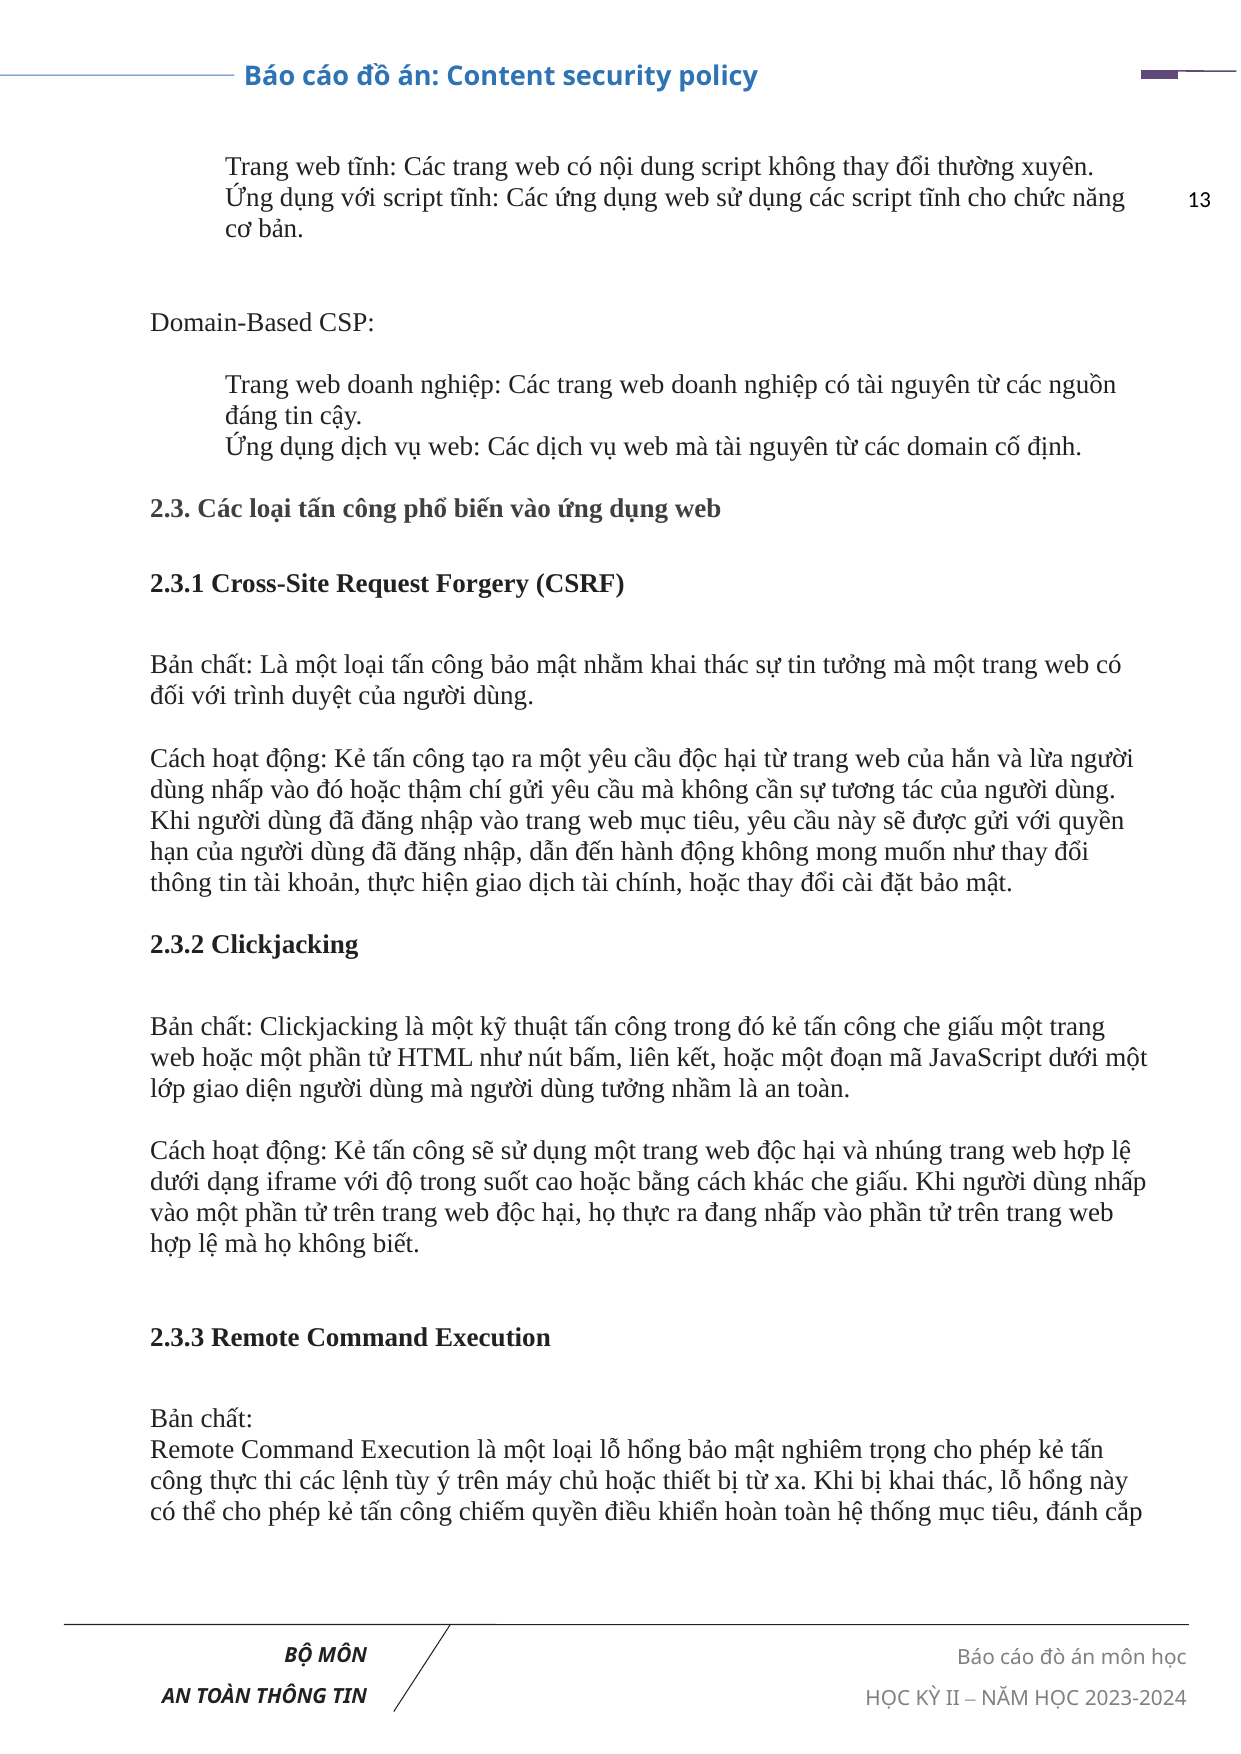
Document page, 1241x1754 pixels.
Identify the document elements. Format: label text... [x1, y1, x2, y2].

subtitle 2.3.2 Clickjacking [150, 929, 1153, 960]
text Trang web doanh nghiệp: Các trang web doanh nghiệp có tài nguyên từ các nguồn đáng tin cậy. [225, 368, 1153, 430]
text Ứng dụng dịch vụ web: Các dịch vụ web mà tài nguyên từ các domain cố định. [225, 430, 1153, 461]
subtitle 2.3. Các loại tấn công phổ biến vào ứng dụng web [150, 493, 1153, 524]
text Cách hoạt động: Kẻ tấn công sẽ sử dụng một trang web độc hại và nhúng trang web hợp lệ dưới dạng iframe với độ trong suốt cao hoặc bằng cách khác che giấu. Khi người dùng nhấp vào một phần tử trên trang web độc hại, họ thực ra đang nhấp vào phần tử trên trang web hợp lệ mà họ không biết. [150, 1134, 1153, 1259]
text Trang web tĩnh: Các trang web có nội dung script không thay đổi thường xuyên. [225, 150, 1153, 181]
text Bản chất: Là một loại tấn công bảo mật nhằm khai thác sự tin tưởng mà một trang web có đối với trình duyệt của người dùng. [150, 648, 1153, 711]
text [150, 1433, 1153, 1527]
subtitle 2.3.1 Cross-Site Request Forgery (CSRF) [150, 567, 1153, 598]
subtitle 2.3.3 Remote Command Execution [150, 1321, 1153, 1352]
text Domain-Based CSP: [150, 306, 1153, 337]
text Bản chất: Clickjacking là một kỹ thuật tấn công trong đó kẻ tấn công che giấu một trang web hoặc một phần tử HTML như nút bấm, liên kết, hoặc một đoạn mã JavaScript dưới một lớp giao diện người dùng mà người dùng tưởng nhầm là an toàn. [150, 1009, 1153, 1103]
text Bản chất: [150, 1402, 1153, 1433]
text Cách hoạt động: Kẻ tấn công tạo ra một yêu cầu độc hại từ trang web của hắn và lừa người dùng nhấp vào đó hoặc thậm chí gửi yêu cầu mà không cần sự tương tác của người dùng. Khi người dùng đã đăng nhập vào trang web mục tiêu, yêu cầu này sẽ được gửi với quyền hạn của người dùng đã đăng nhập, dẫn đến hành động không mong muốn như thay đổi thông tin tài khoản, thực hiện giao dịch tài chính, hoặc thay đổi cài đặt bảo mật. [150, 742, 1153, 897]
text Ứng dụng với script tĩnh: Các ứng dụng web sử dụng các script tĩnh cho chức năng cơ bản. [225, 181, 1153, 243]
